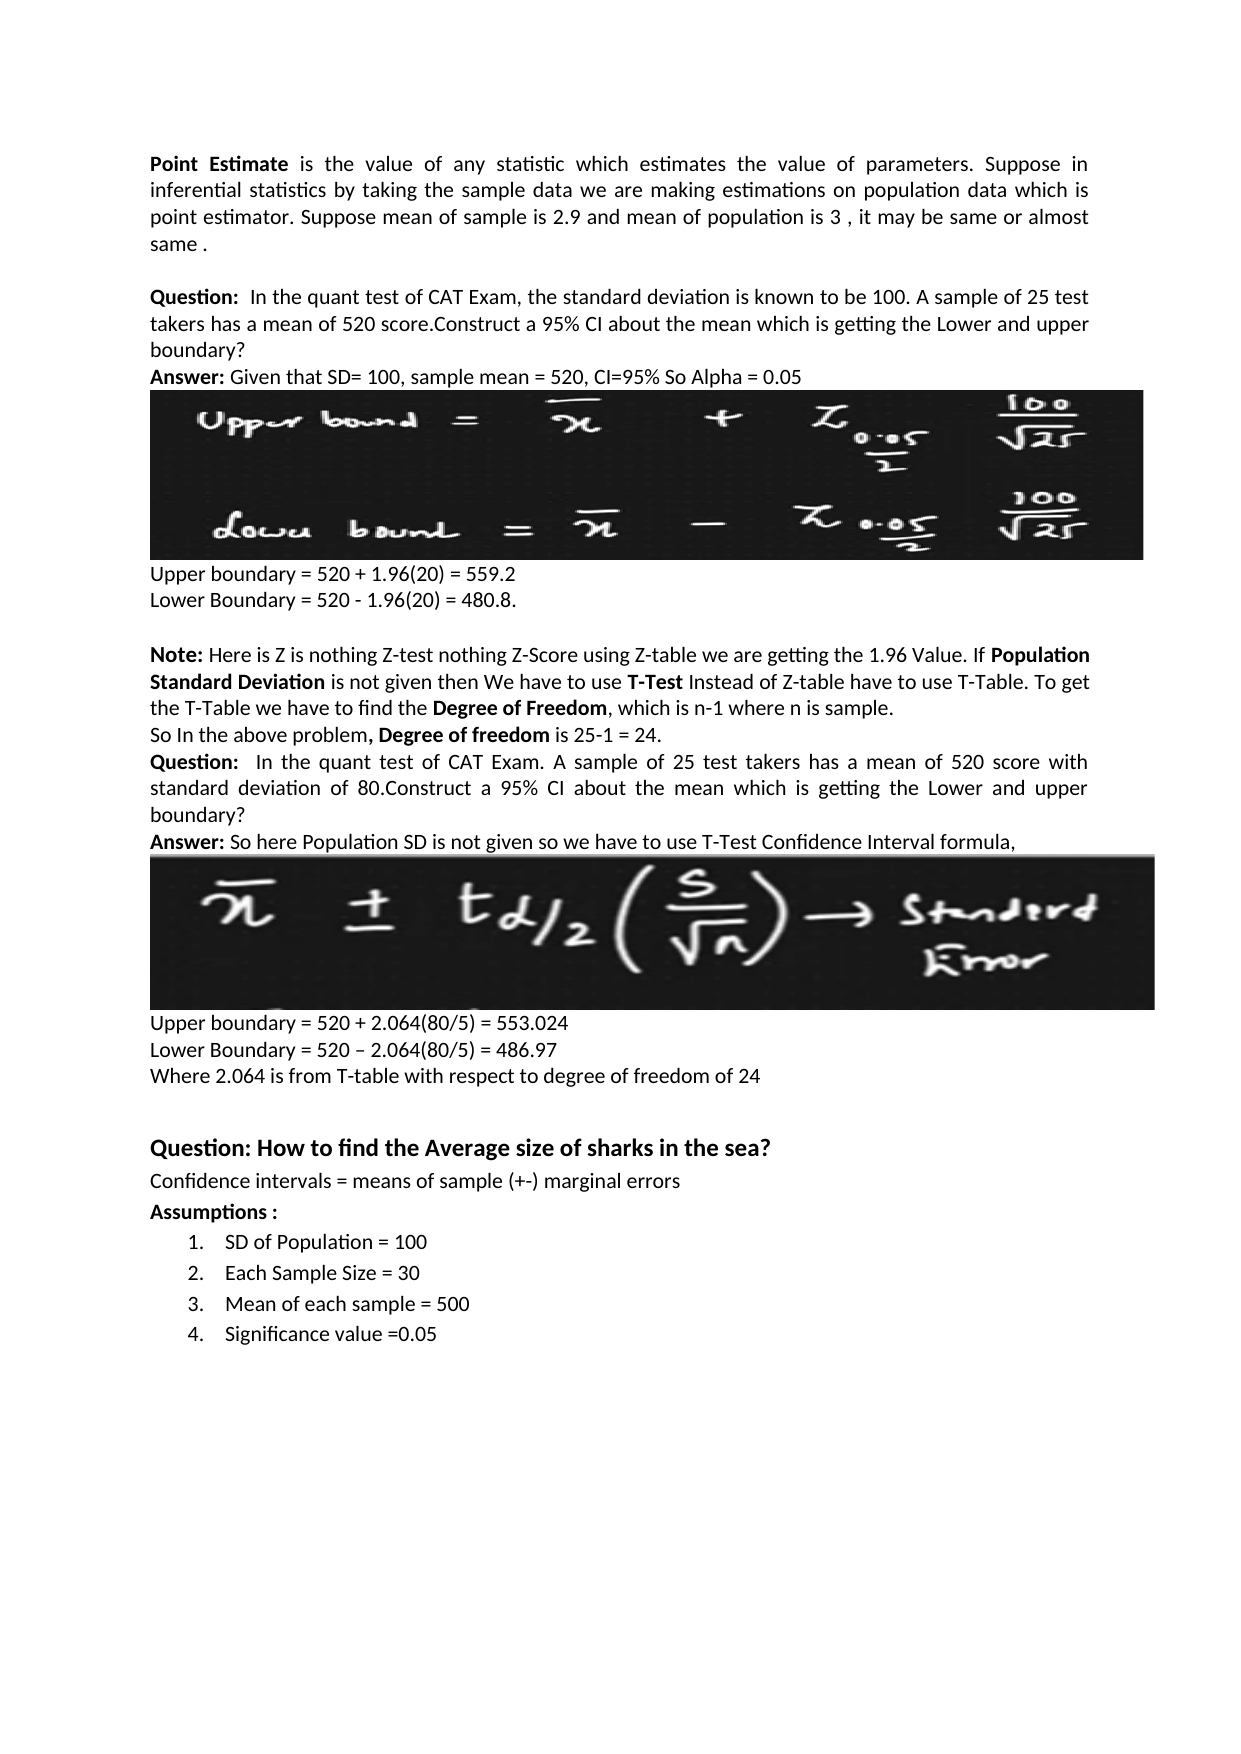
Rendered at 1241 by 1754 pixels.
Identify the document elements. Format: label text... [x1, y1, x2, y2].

subtitle Question: In the quant test of CAT Exam. A sample of 25 test takers has a mean of 520 score with standard deviation of 80.Construct a 95% CI about the mean which is getting the Lower and upper boundary? [150, 748, 1090, 828]
text Assumptions : [150, 1198, 1090, 1224]
subtitle So In the above problem, Degree of freedom is 25-1 = 24. [150, 721, 1090, 748]
subtitle Answer: So here Population SD is not given so we have to use T-Test Confidence Interval formula, [150, 828, 1090, 854]
list Mean of each sample = 500 [187, 1290, 1090, 1316]
subtitle Note: Here is Z is nothing Z-test nothing Z-Score using Z-table we are getting the 1.96 Value. If Population Standard Deviation is not given then We have to use T-Test Instead of Z-table have to use T-Table. To get the T-Table we have to find the Degree of Freedom, which is n-1 where n is sample. [150, 640, 1090, 721]
subtitle Upper boundary = 520 + 1.96(20) = 559.2 [150, 560, 1090, 586]
subtitle Point Estimate is the value of any statistic which estimates the value of parameters. Suppose in inferential statistics by taking the sample data we are making estimations on population data which is point estimator. Suppose mean of sample is 2.9 and mean of population is 3 , it may be same or almost same . [150, 150, 1090, 257]
subtitle Lower Boundary = 520 – 2.064(80/5) = 486.97 [150, 1036, 1090, 1062]
subtitle Question: In the quant test of CAT Exam, the standard deviation is known to be 100. A sample of 25 test takers has a mean of 520 score.Construct a 95% CI about the mean which is getting the Lower and upper boundary? [150, 283, 1090, 363]
picture [150, 390, 1144, 560]
subtitle Upper boundary = 520 + 2.064(80/5) = 553.024 [150, 1010, 1090, 1036]
text Confidence intervals = means of sample (+-) marginal errors [150, 1167, 1090, 1194]
text Question: How to find the Average size of sharks in the sea? [150, 1132, 1090, 1163]
subtitle Lower Boundary = 520 - 1.96(20) = 480.8. [150, 586, 1090, 613]
picture [150, 854, 1155, 1010]
subtitle Answer: Given that SD= 100, sample mean = 520, CI=95% So Alpha = 0.05 [150, 363, 1090, 390]
list Each Sample Size = 30 [187, 1259, 1090, 1286]
subtitle Where 2.064 is from T-table with respect to degree of freedom of 24 [150, 1062, 1090, 1089]
list SD of Population = 100 [187, 1228, 1090, 1255]
list Significance value =0.05 [187, 1320, 1090, 1347]
